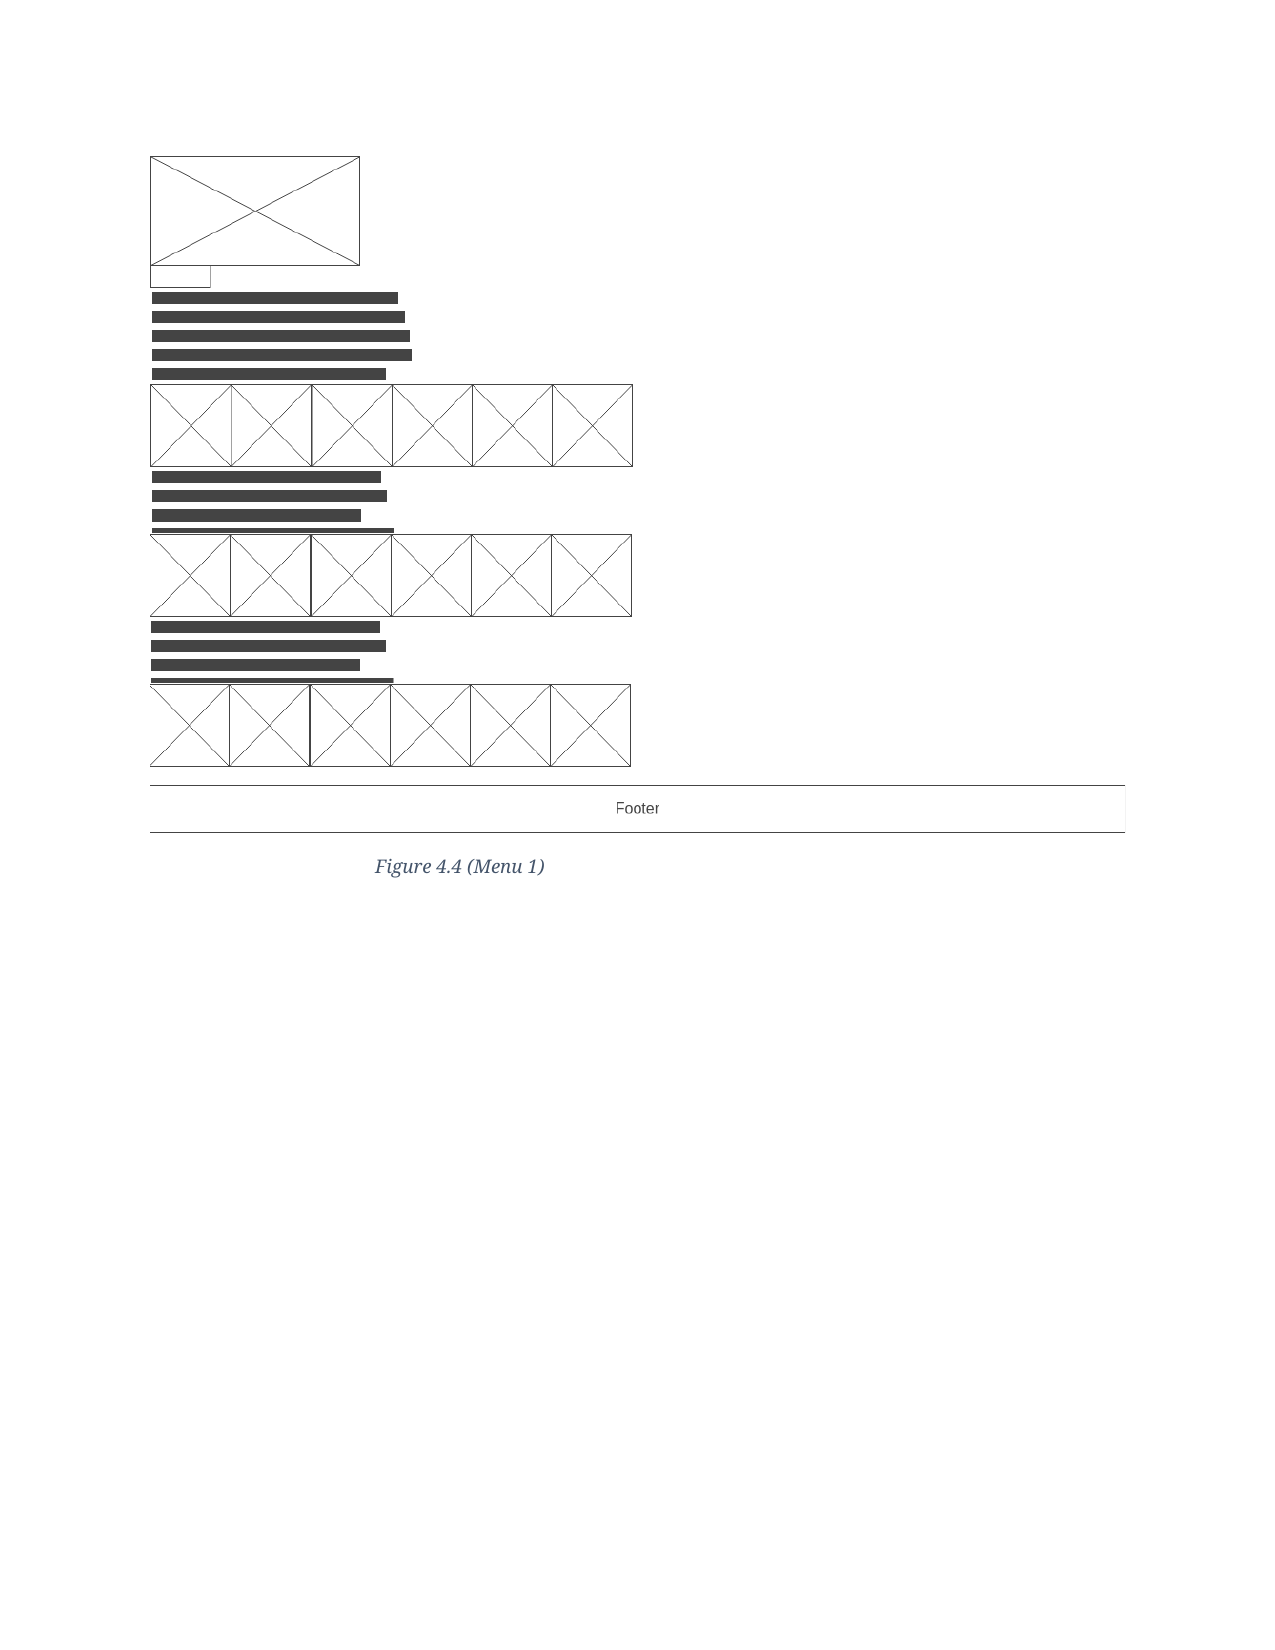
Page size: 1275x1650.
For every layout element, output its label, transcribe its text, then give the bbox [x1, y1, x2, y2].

text Figure 4.4 (Menu 1) [300, 853, 1125, 879]
picture [150, 150, 1125, 834]
